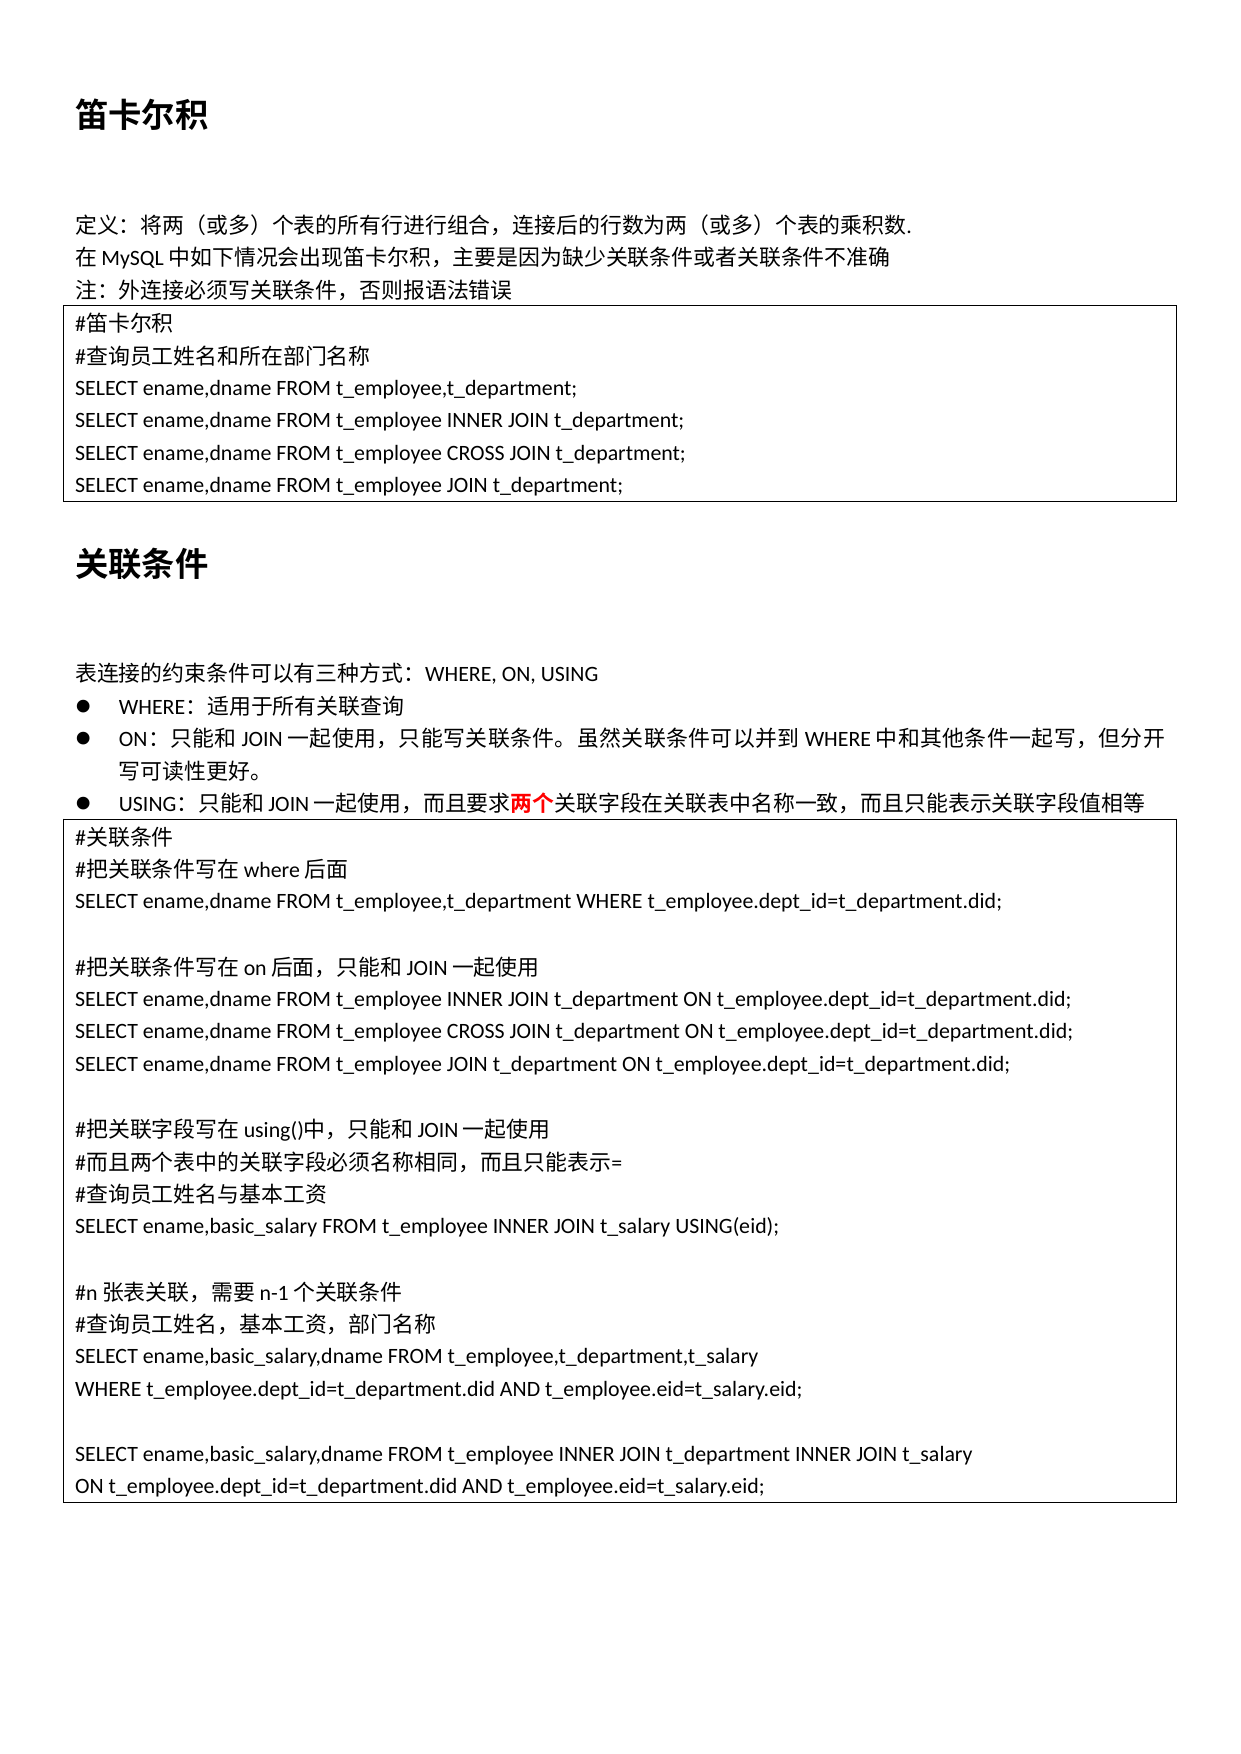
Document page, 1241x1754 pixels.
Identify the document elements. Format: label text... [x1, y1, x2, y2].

table_header #笛卡尔积 #查询员工姓名和所在部门名称 SELECT ename,dname FROM t_employee,t_department; SELECT ename,dname FROM t_employee INNER JOIN t_department; SELECT ename,dname FROM t_employee CROSS JOIN t_department; SELECT ename,dname FROM t_employee JOIN t_department; [64, 306, 1176, 501]
list WHERE：适用于所有关联查询 [75, 688, 1165, 721]
text 注：外连接必须写关联条件，否则报语法错误 [75, 272, 1165, 305]
list ON：只能和JOIN一起使用，只能写关联条件。虽然关联条件可以并到WHERE中和其他条件一起写，但分开写可读性更好。 [75, 721, 1165, 786]
text 表连接的约束条件可以有三种方式：WHERE, ON, USING [75, 656, 1165, 688]
subtitle 关联条件 [75, 529, 1165, 594]
subtitle 笛卡尔积 [75, 81, 1165, 146]
text 定义：将两（或多）个表的所有行进行组合，连接后的行数为两（或多）个表的乘积数. [75, 207, 1165, 240]
text 在MySQL中如下情况会出现笛卡尔积，主要是因为缺少关联条件或者关联条件不准确 [75, 240, 1165, 272]
table_header #关联条件 #把关联条件写在where后面 SELECT ename,dname FROM t_employee,t_department WHERE t_employee.dept_id=t_department.did; #把关联条件写在on后面，只能和JOIN一起使用 SELECT ename,dname FROM t_employee INNER JOIN t_department ON t_employee.dept_id=t_department.did; SELECT ename,dname FROM t_employee CROSS JOIN t_department ON t_employee.dept_id=t_department.did; SELECT ename,dname FROM t_employee JOIN t_department ON t_employee.dept_id=t_department.did; #把关联字段写在using()中，只能和JOIN一起使用 #而且两个表中的关联字段必须名称相同，而且只能表示= #查询员工姓名与基本工资 SELECT ename,basic_salary FROM t_employee INNER JOIN t_salary USING(eid); #n张表关联，需要n-1个关联条件 #查询员工姓名，基本工资，部门名称 SELECT ename,basic_salary,dname FROM t_employee,t_department,t_salary WHERE t_employee.dept_id=t_department.did AND t_employee.eid=t_salary.eid; SELECT ename,basic_salary,dname FROM t_employee INNER JOIN t_department INNER JOIN t_salary ON t_employee.dept_id=t_department.did AND t_employee.eid=t_salary.eid; [64, 820, 1176, 1502]
list USING：只能和JOIN一起使用，而且要求两个关联字段在关联表中名称一致，而且只能表示关联字段值相等 [75, 786, 1165, 818]
